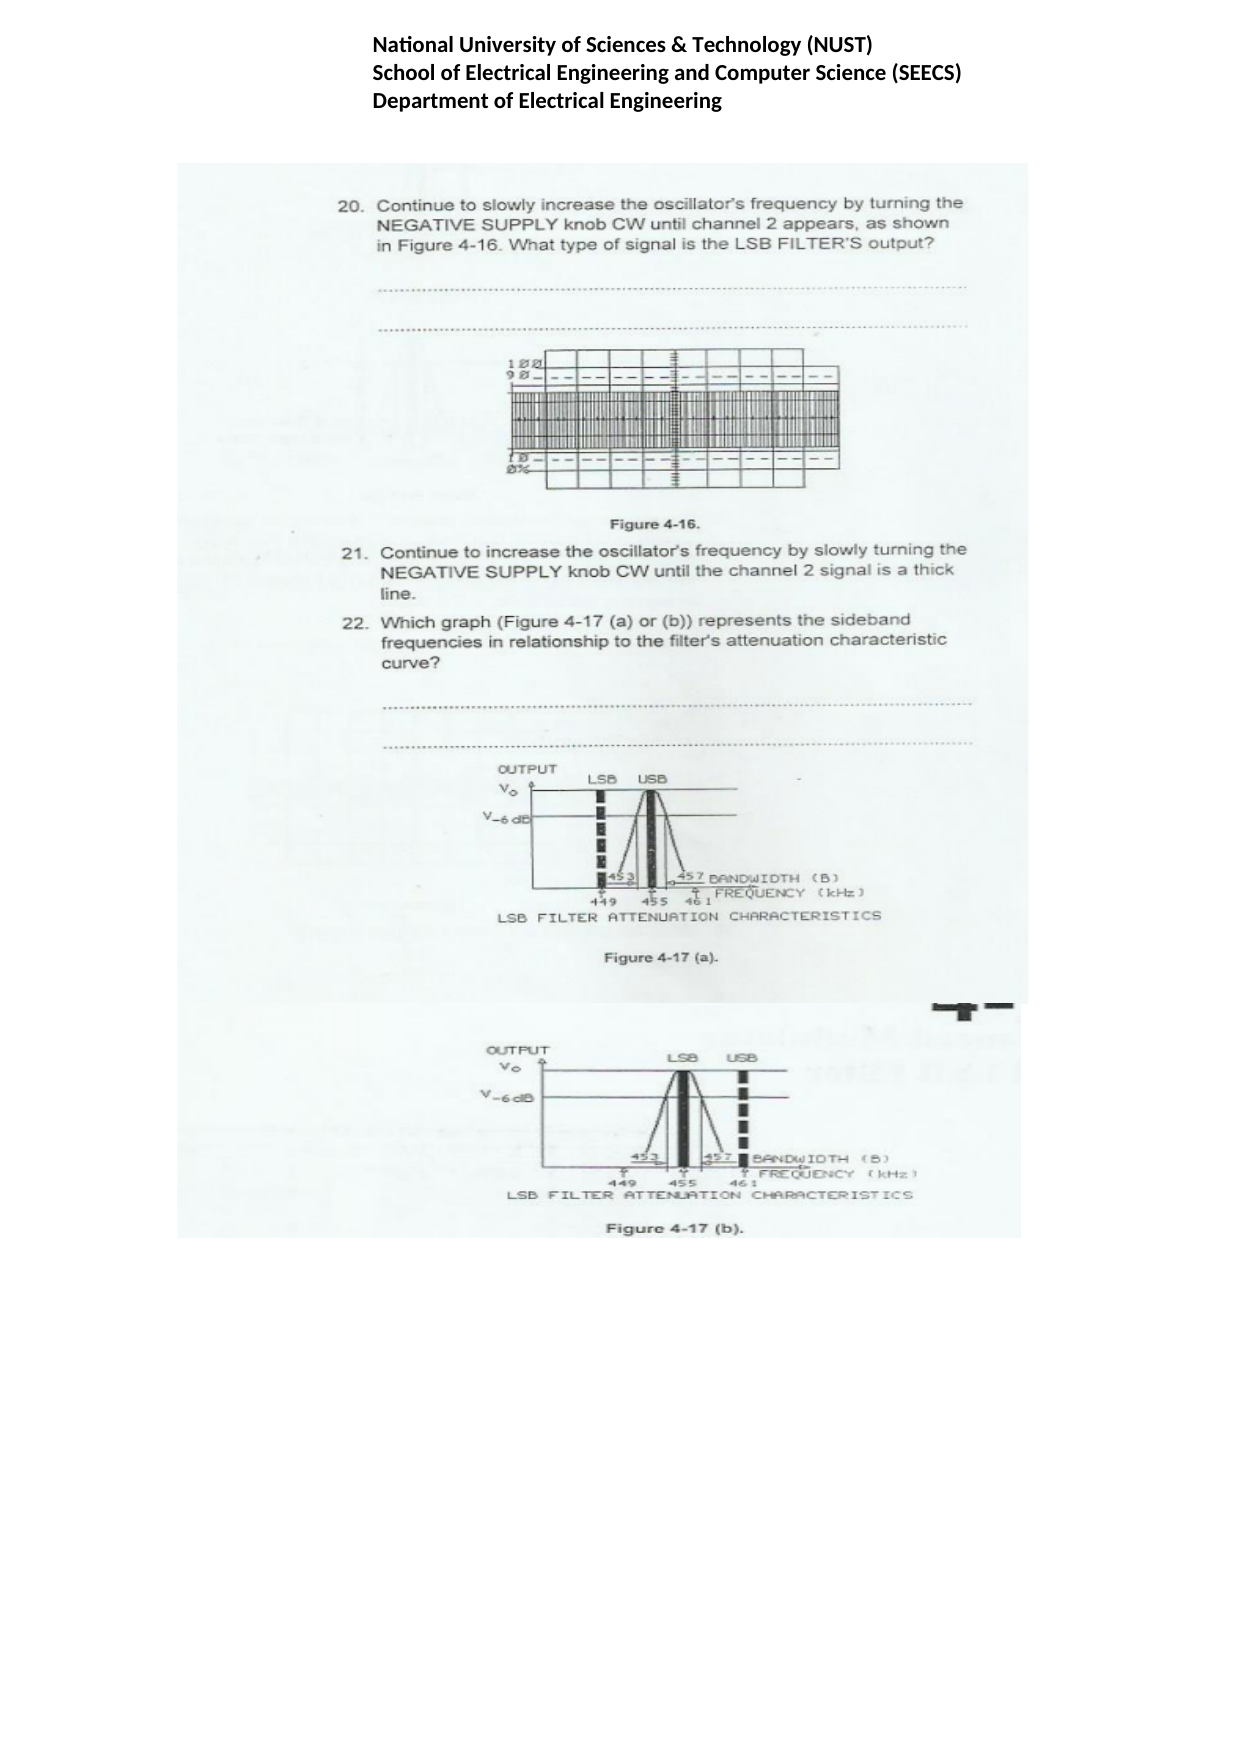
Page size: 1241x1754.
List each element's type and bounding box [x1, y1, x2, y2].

picture [177, 163, 1029, 1238]
